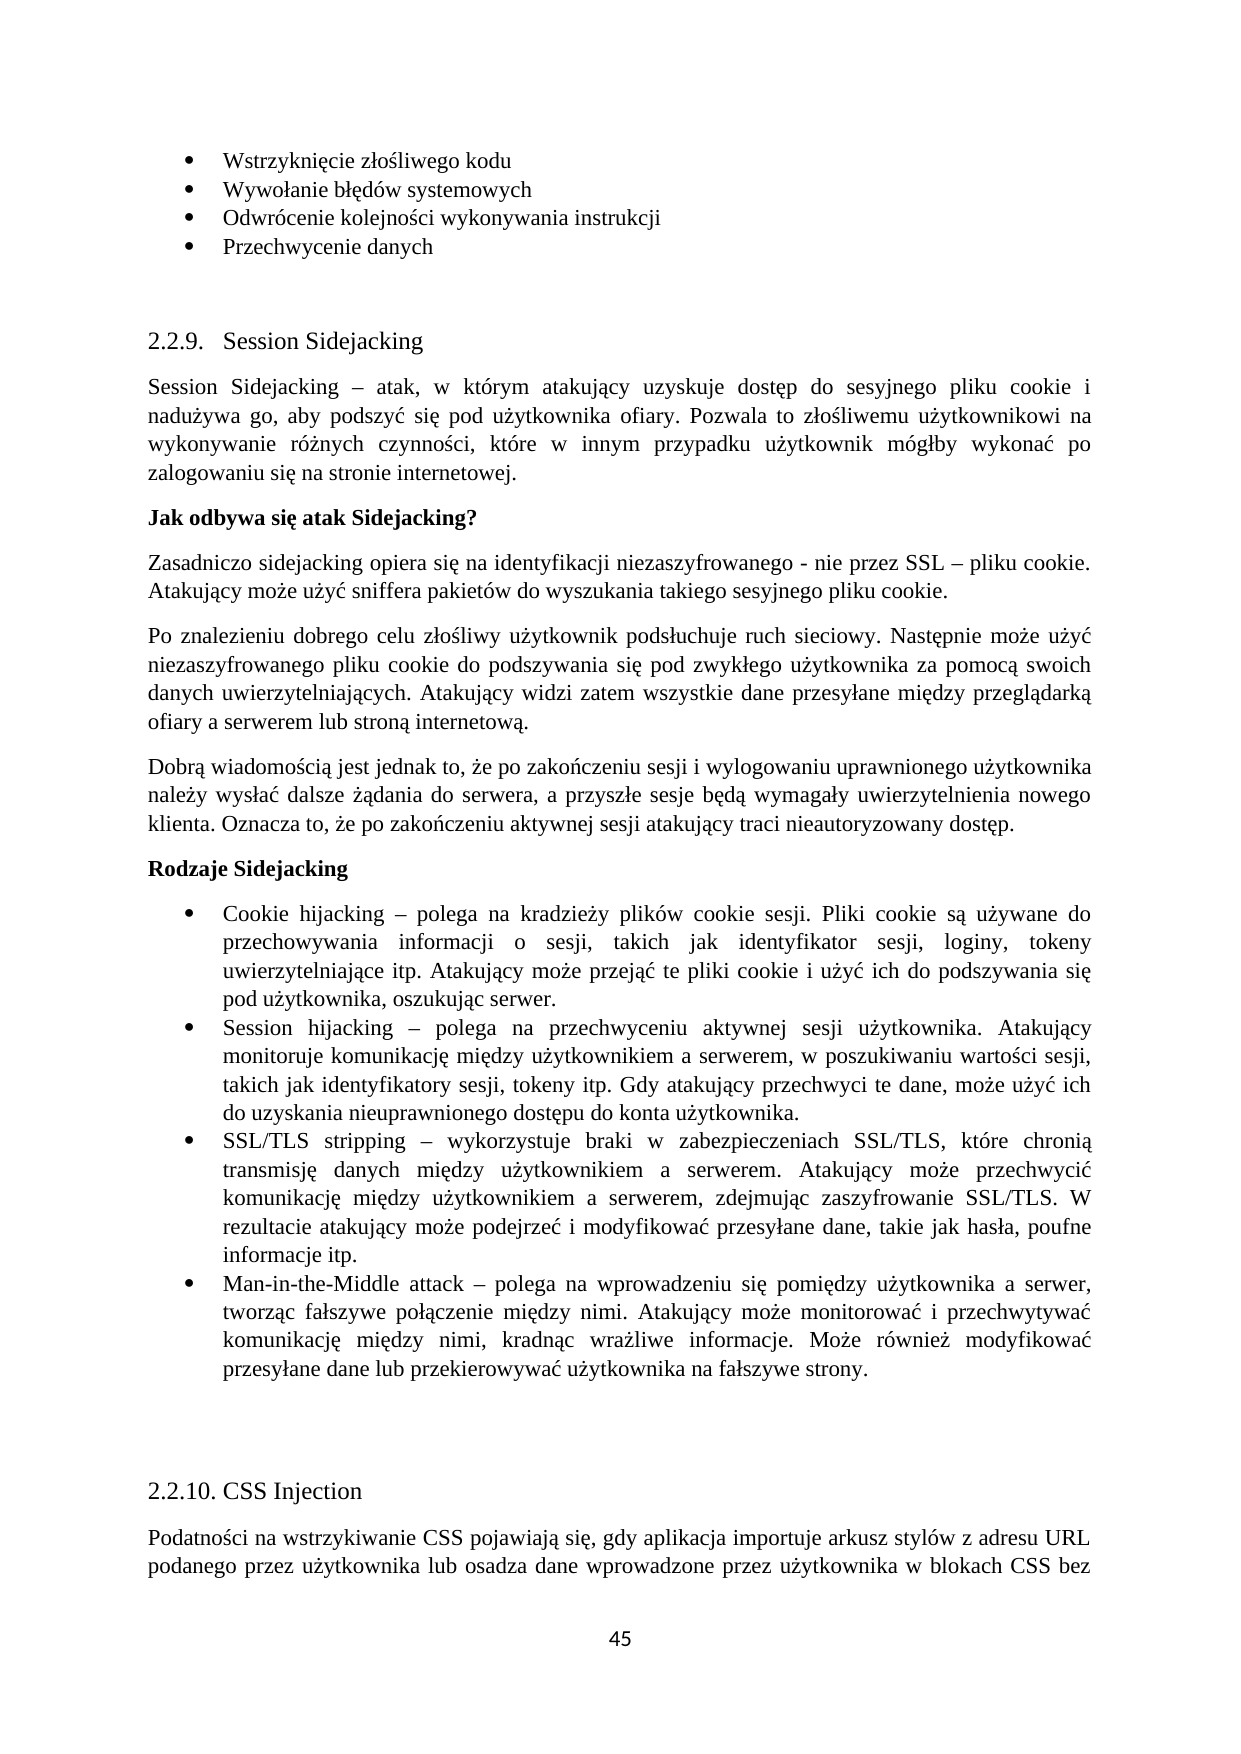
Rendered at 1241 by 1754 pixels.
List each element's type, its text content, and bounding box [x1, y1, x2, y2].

text Zasadniczo sidejacking opiera się na identyfikacji niezaszyfrowanego - nie przez SSL – pliku cookie. Atakujący może użyć sniffera pakietów do wyszukania takiego sesyjnego pliku cookie. [148, 549, 1093, 604]
list Przechwycenie danych [185, 233, 1093, 259]
text Po znalezieniu dobrego celu złośliwy użytkownik podsłuchuje ruch sieciowy. Następnie może użyć niezaszyfrowanego pliku cookie do podszywania się pod zwykłego użytkownika za pomocą swoich danych uwierzytelniających. Atakujący widzi zatem wszystkie dane przesyłane między przeglądarką ofiary a serwerem lub stroną internetową. [148, 622, 1093, 734]
list Session hijacking – polega na przechwyceniu aktywnej sesji użytkownika. Atakujący monitoruje komunikację między użytkownikiem a serwerem, w poszukiwaniu wartości sesji, takich jak identyfikatory sesji, tokeny itp. Gdy atakujący przechwyci te dane, może użyć ich do uzyskania nieuprawnionego dostępu do konta użytkownika. [185, 1014, 1093, 1125]
text Rodzaje Sidejacking [148, 855, 1093, 881]
text Jak odbywa się atak Sidejacking? [148, 504, 1093, 530]
list Cookie hijacking – polega na kradzieży plików cookie sesji. Pliki cookie są używane do przechowywania informacji o sesji, takich jak identyfikator sesji, loginy, tokeny uwierzytelniające itp. Atakujący może przejąć te pliki cookie i użyć ich do podszywania się pod użytkownika, oszukując serwer. [185, 900, 1093, 1012]
list CSS Injection [148, 1476, 1093, 1505]
list Session Sidejacking [148, 326, 1093, 354]
list SSL/TLS stripping – wykorzystuje braki w zabezpieczeniach SSL/TLS, które chronią transmisję danych między użytkownikiem a serwerem. Atakujący może przechwycić komunikację między użytkownikiem a serwerem, zdejmując zaszyfrowanie SSL/TLS. W rezultacie atakujący może podejrzeć i modyfikować przesyłane dane, takie jak hasła, poufne informacje itp. [185, 1127, 1093, 1268]
text Session Sidejacking – atak, w którym atakujący uzyskuje dostęp do sesyjnego pliku cookie i nadużywa go, aby podszyć się pod użytkownika ofiary. Pozwala to złośliwemu użytkownikowi na wykonywanie różnych czynności, które w innym przypadku użytkownik mógłby wykonać po zalogowaniu się na stronie internetowej. [148, 373, 1093, 485]
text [148, 1524, 1093, 1579]
list Odwrócenie kolejności wykonywania instrukcji [185, 204, 1093, 231]
list Wywołanie błędów systemowych [185, 176, 1093, 202]
list Wstrzyknięcie złośliwego kodu [185, 148, 1093, 174]
text Dobrą wiadomością jest jednak to, że po zakończeniu sesji i wylogowaniu uprawnionego użytkownika należy wysłać dalsze żądania do serwera, a przyszłe sesje będą wymagały uwierzytelnienia nowego klienta. Oznacza to, że po zakończeniu aktywnej sesji atakujący traci nieautoryzowany dostęp. [148, 753, 1093, 836]
list Man-in-the-Middle attack – polega na wprowadzeniu się pomiędzy użytkownika a serwer, tworząc fałszywe połączenie między nimi. Atakujący może monitorować i przechwytywać komunikację między nimi, kradnąc wrażliwe informacje. Może również modyfikować przesyłane dane lub przekierowywać użytkownika na fałszywe strony. [185, 1270, 1093, 1381]
